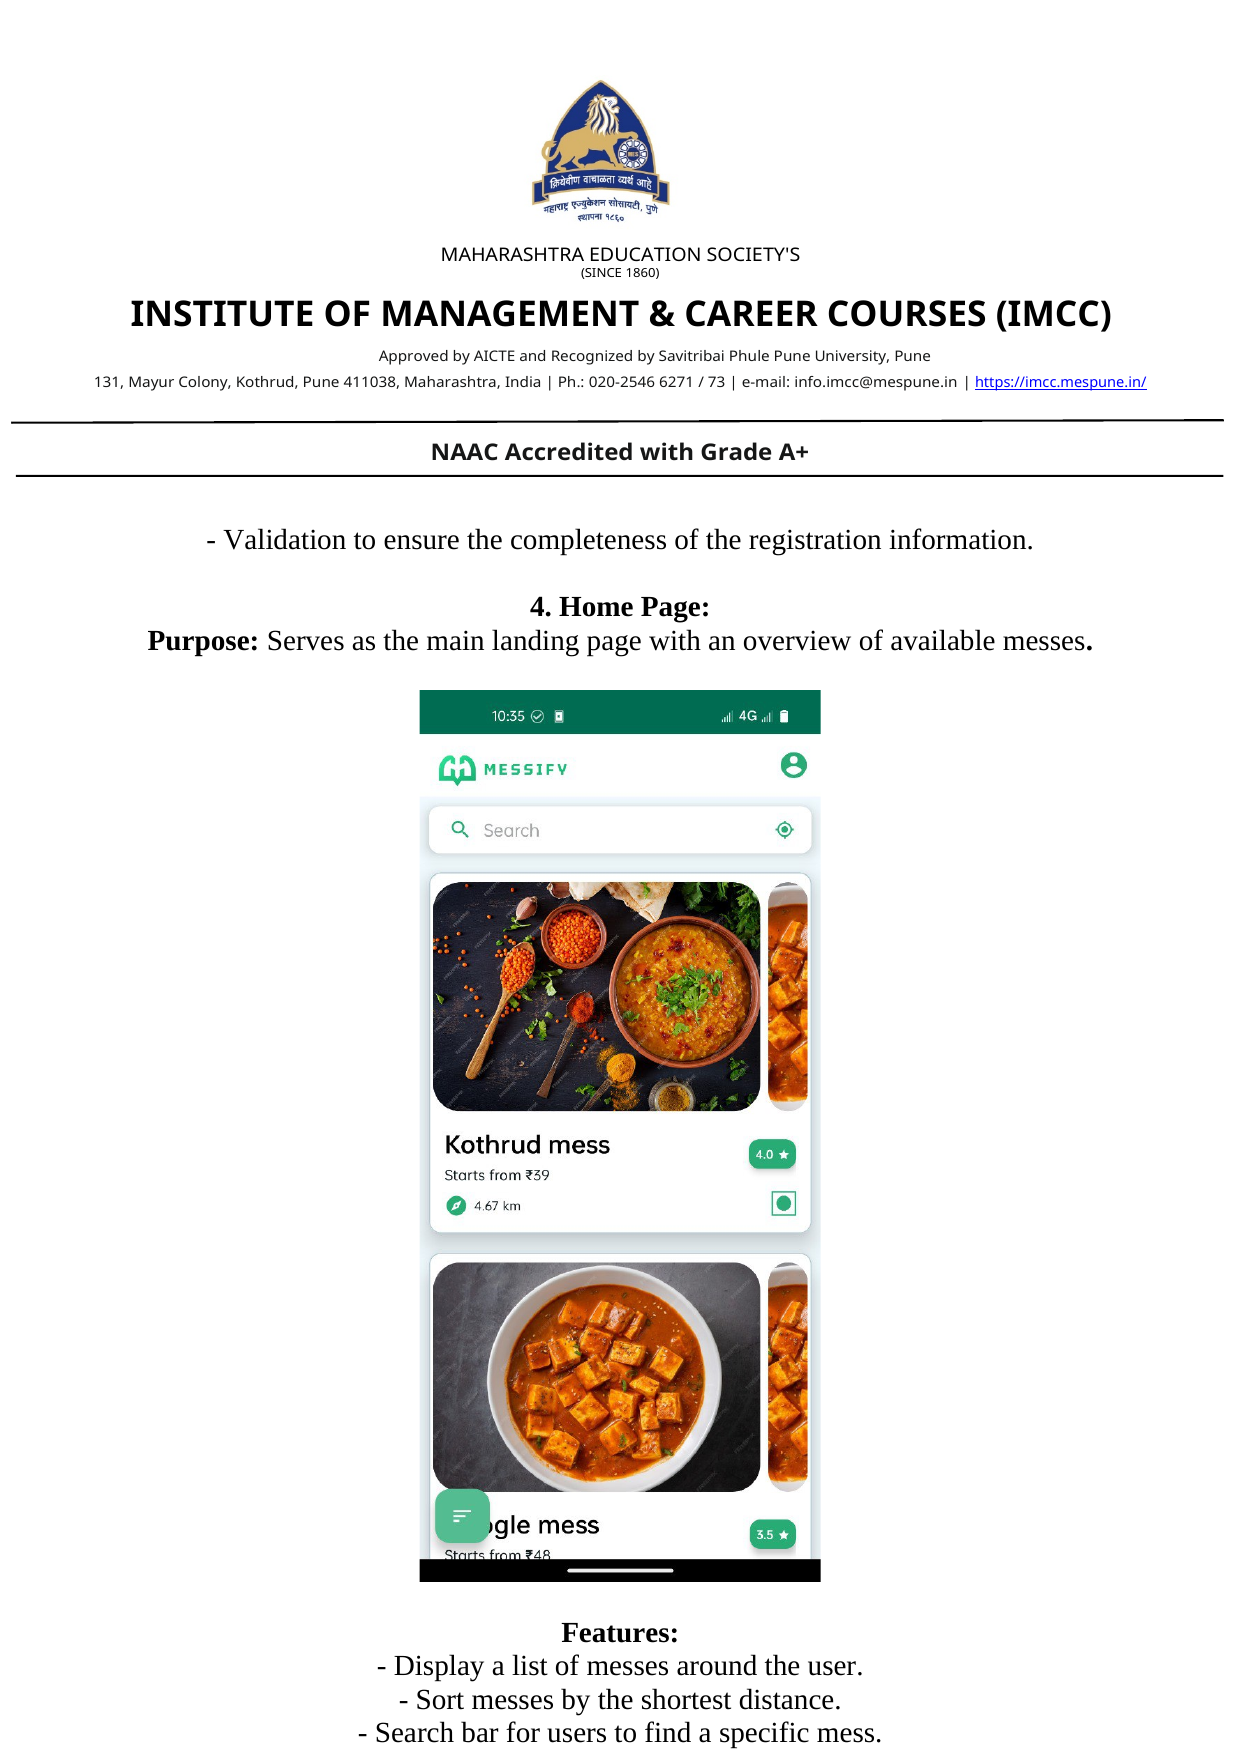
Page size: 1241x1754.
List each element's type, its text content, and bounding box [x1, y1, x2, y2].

text - Display a list of messes around the user. [17, 1648, 1223, 1682]
text - Validation to ensure the completeness of the registration information. [17, 522, 1223, 556]
picture [513, 75, 687, 235]
text Features: [17, 1615, 1223, 1648]
text Purpose: Serves as the main landing page with an overview of available messes. [17, 623, 1223, 657]
picture [419, 690, 821, 1582]
text 4. Home Page: [17, 589, 1223, 623]
text - Sort messes by the shortest distance. [17, 1682, 1223, 1716]
text - Search bar for users to find a specific mess. [17, 1716, 1223, 1749]
